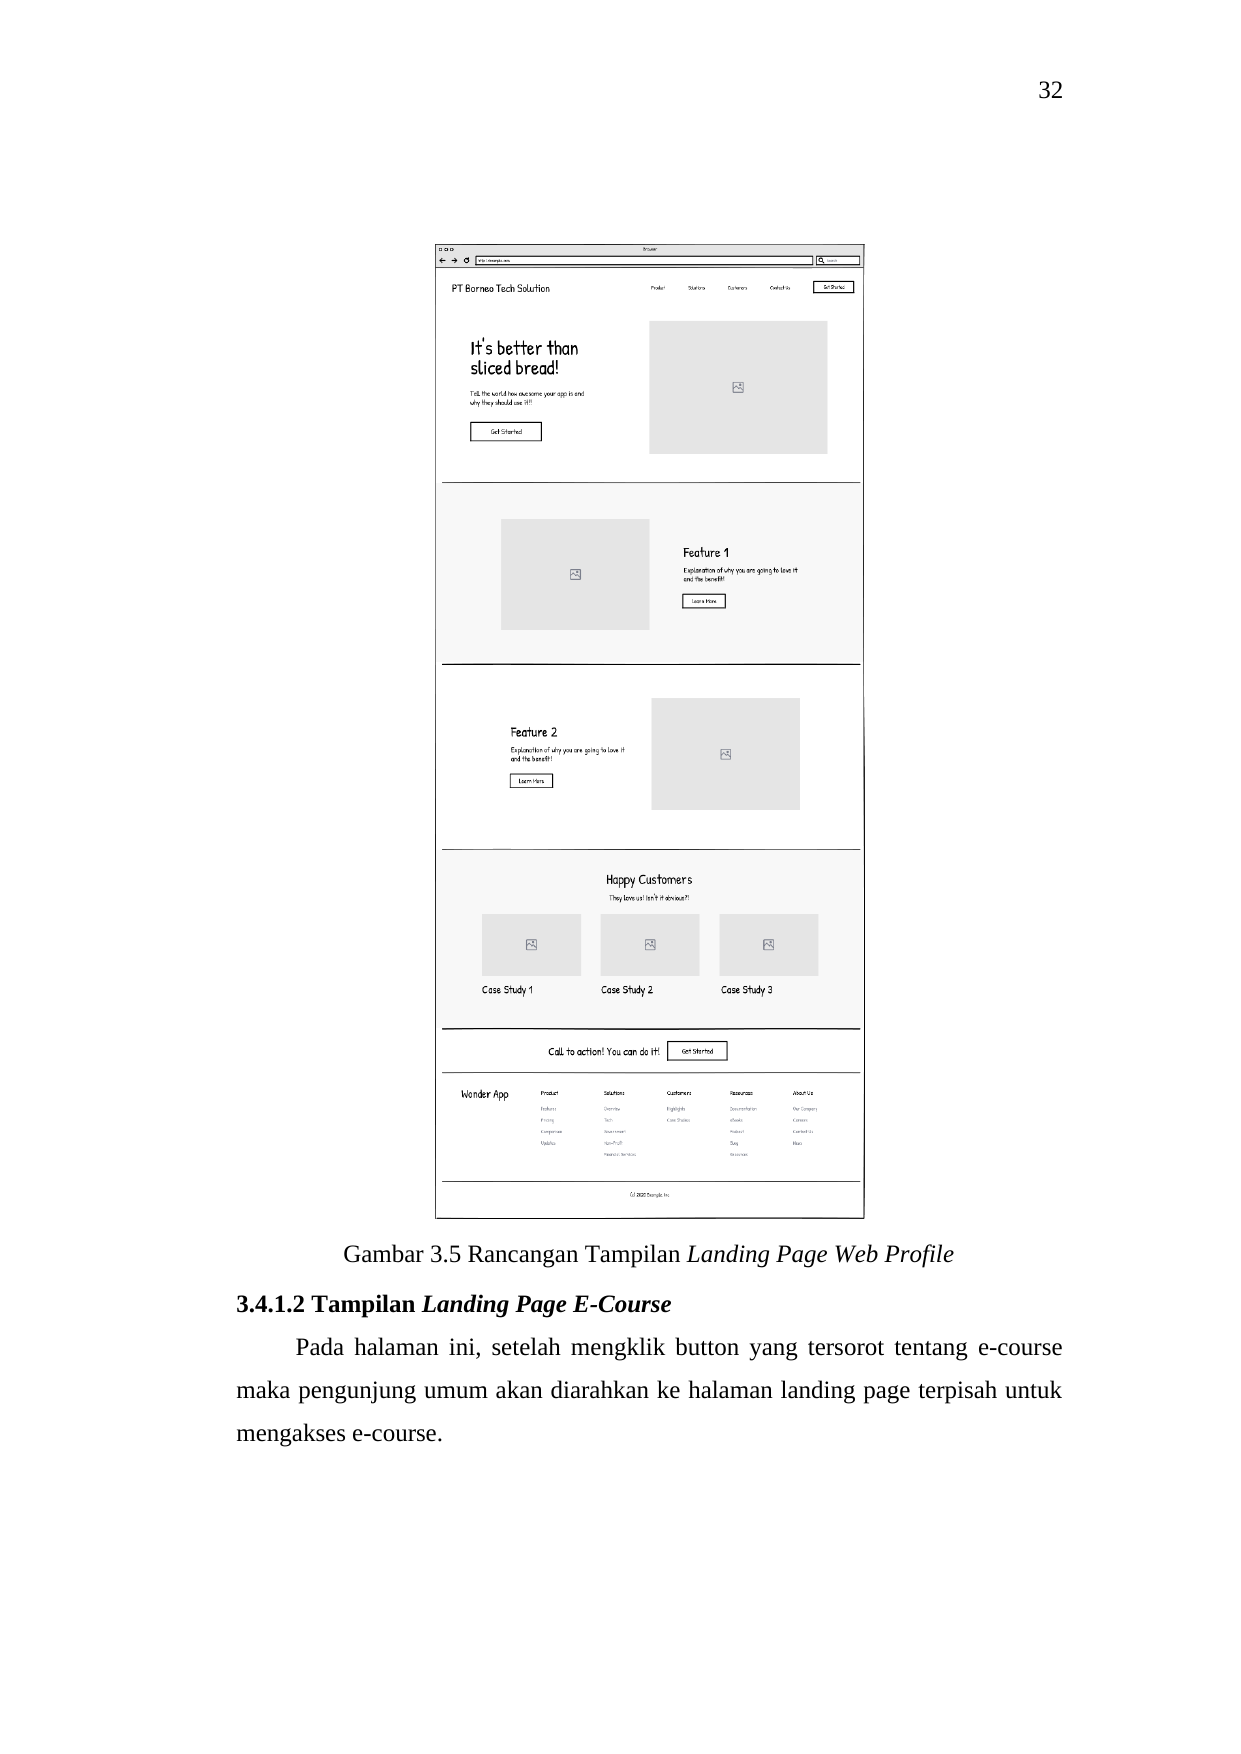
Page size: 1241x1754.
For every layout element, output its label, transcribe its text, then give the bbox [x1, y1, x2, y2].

list Tampilan Landing Page E-Course [236, 1289, 1063, 1318]
text Gambar 3.5 Rancangan Tampilan Landing Page Web Profile [236, 1239, 1063, 1268]
picture [427, 236, 872, 1226]
list Pada halaman ini, setelah mengklik button yang tersorot tentang e-course maka pengunjung umum akan diarahkan ke halaman landing page terpisah untuk mengakses e-course. [236, 1332, 1063, 1447]
